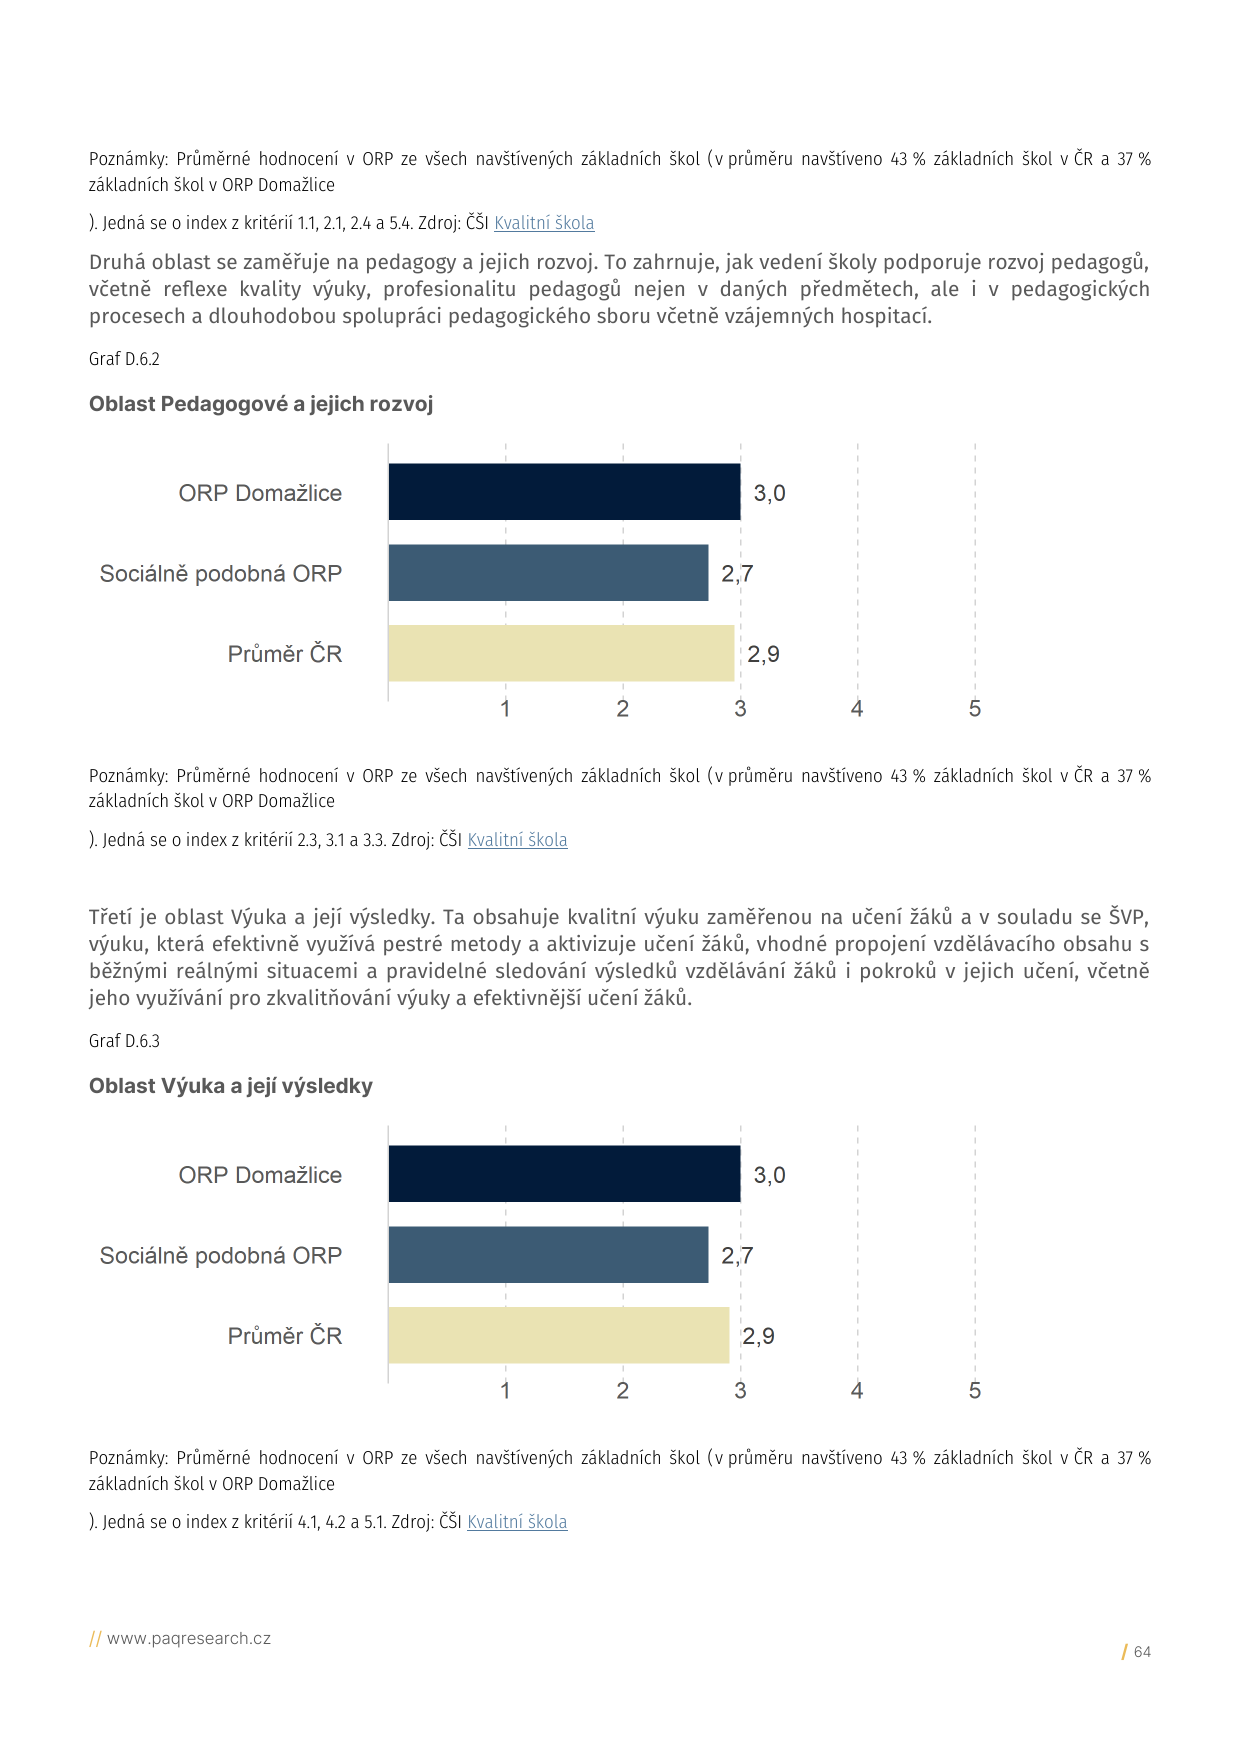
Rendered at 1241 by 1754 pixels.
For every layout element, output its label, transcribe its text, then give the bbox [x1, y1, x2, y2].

text Druhá oblast se zaměřuje na pedagogy a jejich rozvoj. To zahrnuje, jak vedení školy podporuje rozvoj pedagogů, včetně reflexe kvality výuky, profesionalitu pedagogů nejen v daných předmětech, ale i v pedagogických procesech a dlouhodobou spolupráci pedagogického sboru včetně vzájemných hospitací. [89, 250, 1152, 329]
text Třetí je oblast Výuka a její výsledky. Ta obsahuje kvalitní výuku zaměřenou na učení žáků a v souladu se ŠVP, výuku, která efektivně využívá pestré metody a aktivizuje učení žáků, vhodné propojení vzdělávacího obsahu s běžnými reálnými situacemi a pravidelné sledování výsledků vzdělávání žáků i pokroků v jejich učení, včetně jeho využívání pro zkvalitňování výuky a efektivnější učení žáků. [89, 905, 1152, 1011]
text ). Jedná se o index z kritérií 2.3, 3.1 a 3.3. Zdroj: ČŠI Kvalitní škola [89, 829, 1152, 851]
text Oblast Pedagogové a jejich rozvoj [89, 386, 1152, 416]
text ). Jedná se o index z kritérií 1.1, 2.1, 2.4 a 5.4. Zdroj: ČŠI Kvalitní škola [89, 212, 1152, 234]
text Poznámky: Průměrné hodnocení v ORP ze všech navštívených základních škol (v průměru navštíveno 43 % základních škol v ČR a 37 % základních škol v ORP Domažlice [89, 1447, 1152, 1495]
text Graf D.6.2 [89, 348, 1152, 370]
text Oblast Výuka a její výsledky [89, 1068, 1152, 1098]
text Graf D.6.3 [89, 1030, 1152, 1052]
picture [88, 1098, 1139, 1430]
text Poznámky: Průměrné hodnocení v ORP ze všech navštívených základních škol (v průměru navštíveno 43 % základních škol v ČR a 37 % základních škol v ORP Domažlice [89, 764, 1152, 813]
picture [88, 416, 1139, 748]
text Poznámky: Průměrné hodnocení v ORP ze všech navštívených základních škol (v průměru navštíveno 43 % základních škol v ČR a 37 % základních škol v ORP Domažlice [89, 148, 1152, 196]
text ). Jedná se o index z kritérií 4.1, 4.2 a 5.1. Zdroj: ČŠI Kvalitní škola [89, 1511, 1152, 1533]
